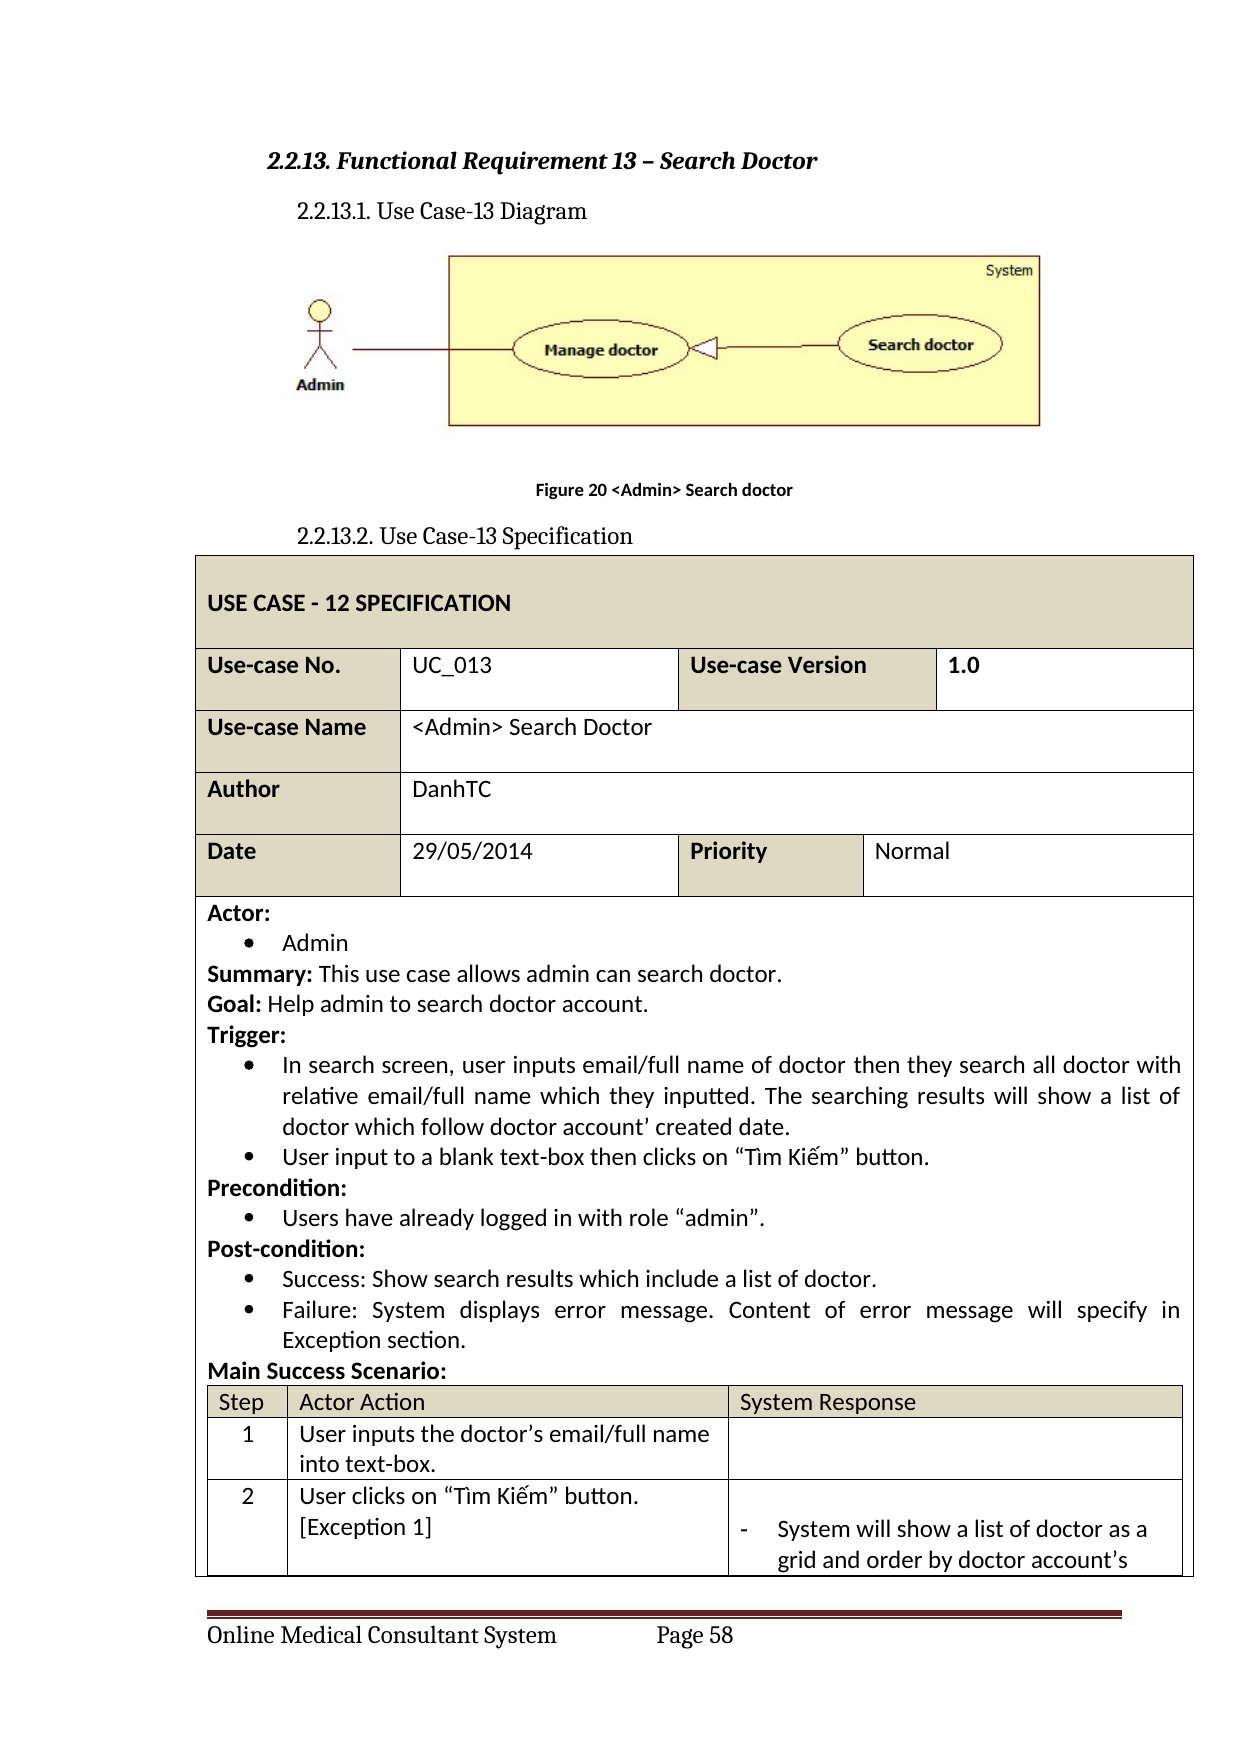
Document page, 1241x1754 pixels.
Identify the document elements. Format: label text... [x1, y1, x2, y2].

table_cell 29/05/2014 [401, 835, 678, 896]
subtitle Use Case-13 Specification [282, 522, 1122, 551]
table_header USE CASE - 12 SPECIFICATION [196, 556, 1193, 648]
picture [262, 229, 1067, 453]
table_cell Normal [864, 835, 1193, 896]
table_cell Author [196, 773, 400, 834]
table_cell Use-case Version [679, 649, 936, 710]
table_cell Use-case Name [196, 711, 400, 772]
table_cell <Admin> Search Doctor [401, 711, 1193, 772]
table_cell 1.0 [937, 649, 1193, 710]
table_cell DanhTC [401, 773, 1193, 834]
table_cell UC_013 [401, 649, 678, 710]
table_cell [196, 897, 1193, 1576]
table_cell Use-case No. [196, 649, 400, 710]
subtitle Use Case-13 Diagram [282, 197, 1122, 225]
table_cell Priority [679, 835, 863, 896]
table_cell Date [196, 835, 400, 896]
subtitle Functional Requirement 13 – Search Doctor [267, 147, 1122, 176]
